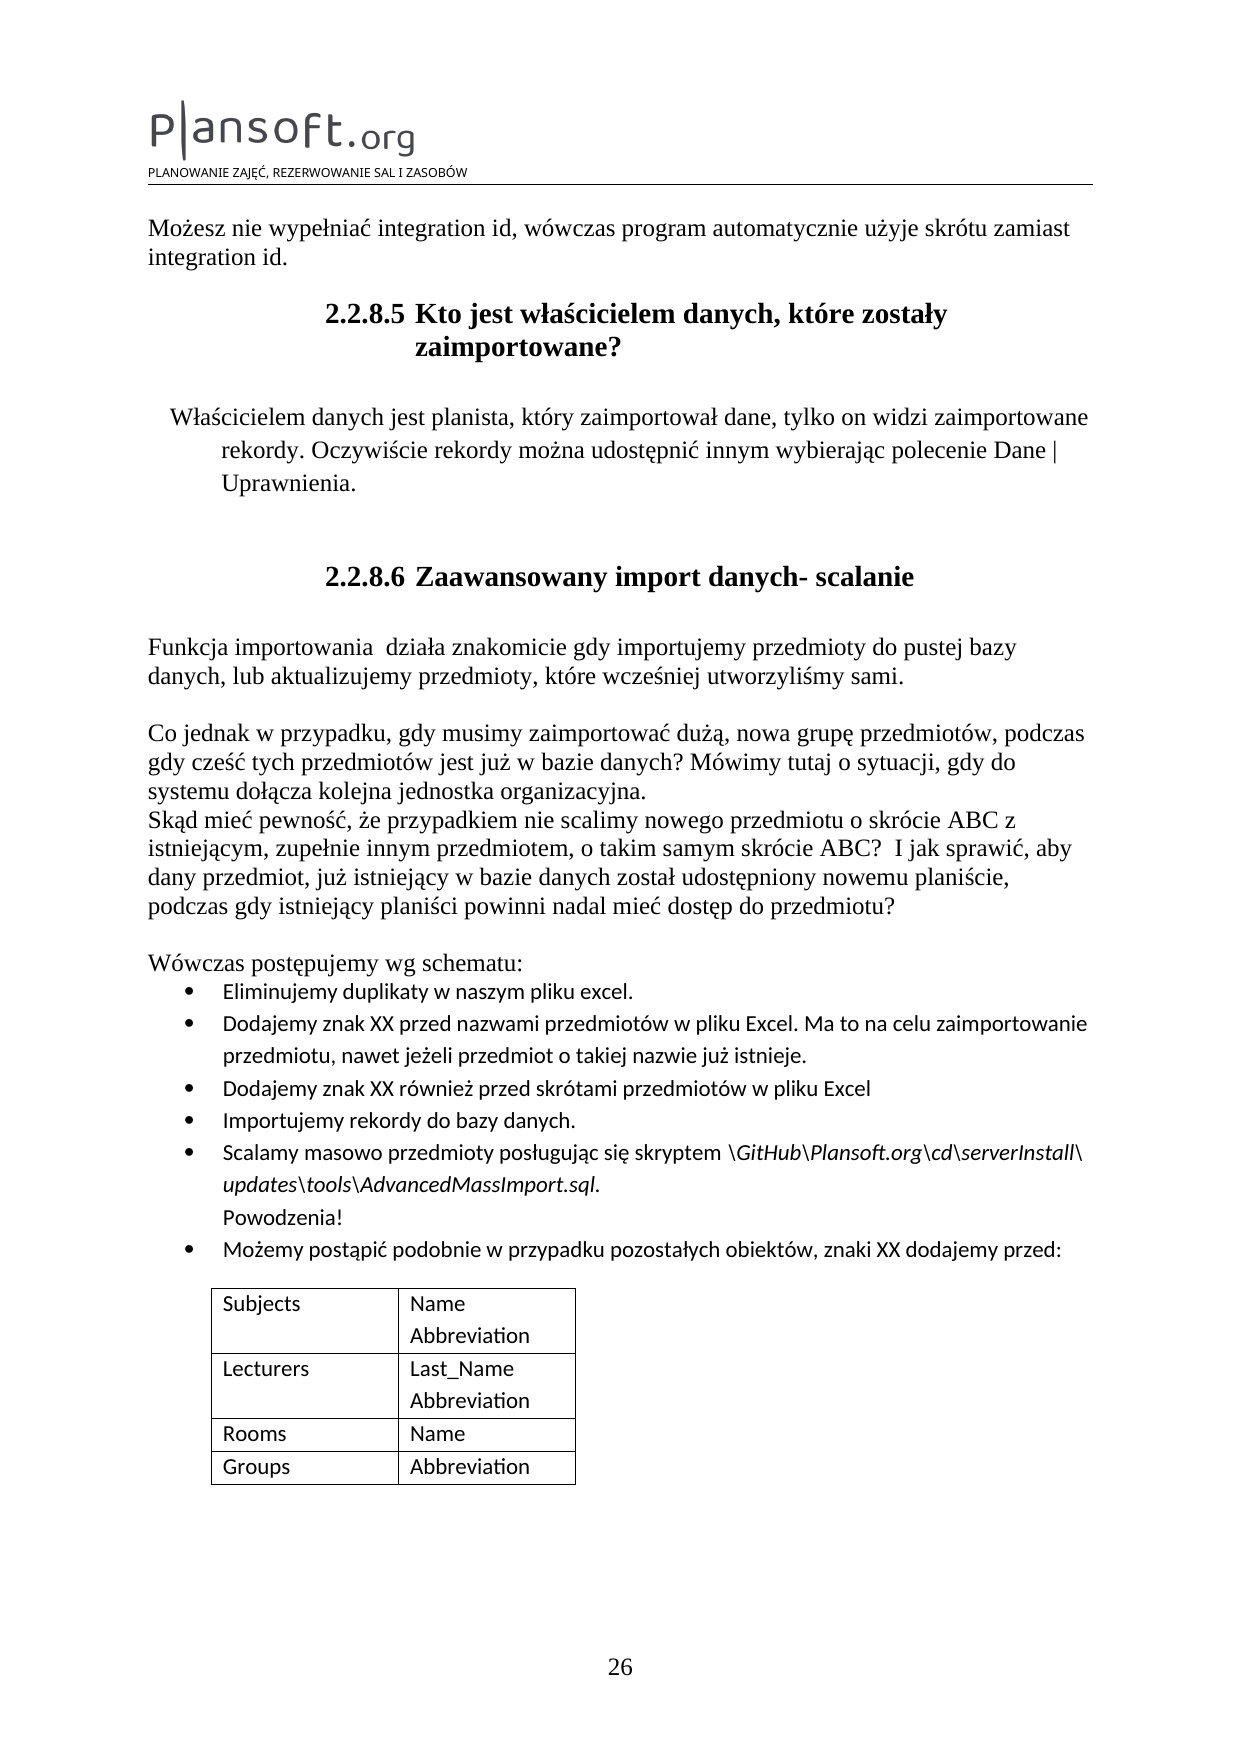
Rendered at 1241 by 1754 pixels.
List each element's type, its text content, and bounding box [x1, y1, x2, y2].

list Importujemy rekordy do bazy danych. [185, 1106, 1093, 1134]
subtitle Kto jest właścicielem danych, które zostały zaimportowane? [325, 296, 1093, 363]
table_cell Groups [212, 1452, 398, 1484]
list Dodajemy znak XX również przed skrótami przedmiotów w pliku Excel [185, 1074, 1093, 1102]
text Właścicielem danych jest planista, który zaimportował dane, tylko on widzi zaimportowane rekordy. Oczywiście rekordy można udostępnić innym wybierając polecenie Dane | Uprawnienia. [169, 402, 1093, 497]
table_header Subjects [212, 1289, 398, 1353]
text Co jednak w przypadku, gdy musimy zaimportować dużą, nowa grupę przedmiotów, podczas gdy cześć tych przedmiotów jest już w bazie danych? Mówimy tutaj o sytuacji, gdy do systemu dołącza kolejna jednostka organizacyjna. [148, 718, 1093, 805]
table_cell Lecturers [212, 1354, 398, 1418]
table_cell Rooms [212, 1419, 398, 1451]
table_cell Last_Name Abbreviation [399, 1354, 575, 1418]
text Funkcja importowania działa znakomicie gdy importujemy przedmioty do pustej bazy danych, lub aktualizujemy przedmioty, które wcześniej utworzyliśmy sami. [148, 632, 1093, 690]
list Eliminujemy duplikaty w naszym pliku excel. [185, 977, 1093, 1005]
list Scalamy masowo przedmioty posługując się skryptem \GitHub\Plansoft.org\cd\serverInstall\updates\tools\AdvancedMassImport.sql. [185, 1138, 1093, 1198]
text Wówczas postępujemy wg schematu: [148, 948, 1093, 977]
table_cell Name [399, 1419, 575, 1451]
text Skąd mieć pewność, że przypadkiem nie scalimy nowego przedmiotu o skrócie ABC z istniejącym, zupełnie innym przedmiotem, o takim samym skrócie ABC? I jak sprawić, aby dany przedmiot, już istniejący w bazie danych został udostępniony nowemu planiście, podczas gdy istniejący planiści powinni nadal mieć dostęp do przedmiotu? [148, 805, 1093, 920]
picture [147, 73, 418, 165]
table_header Name Abbreviation [399, 1289, 575, 1353]
text Możesz nie wypełniać integration id, wówczas program automatycznie użyje skrótu zamiast integration id. [148, 213, 1093, 271]
list Dodajemy znak XX przed nazwami przedmiotów w pliku Excel. Ma to na celu zaimportowanie przedmiotu, nawet jeżeli przedmiot o takiej nazwie już istnieje. [185, 1009, 1093, 1070]
list Możemy postąpić podobnie w przypadku pozostałych obiektów, znaki XX dodajemy przed: [185, 1235, 1093, 1263]
list Powodzenia! [223, 1203, 1093, 1231]
subtitle Zaawansowany import danych- scalanie [325, 559, 1093, 593]
table_cell Abbreviation [399, 1452, 575, 1484]
